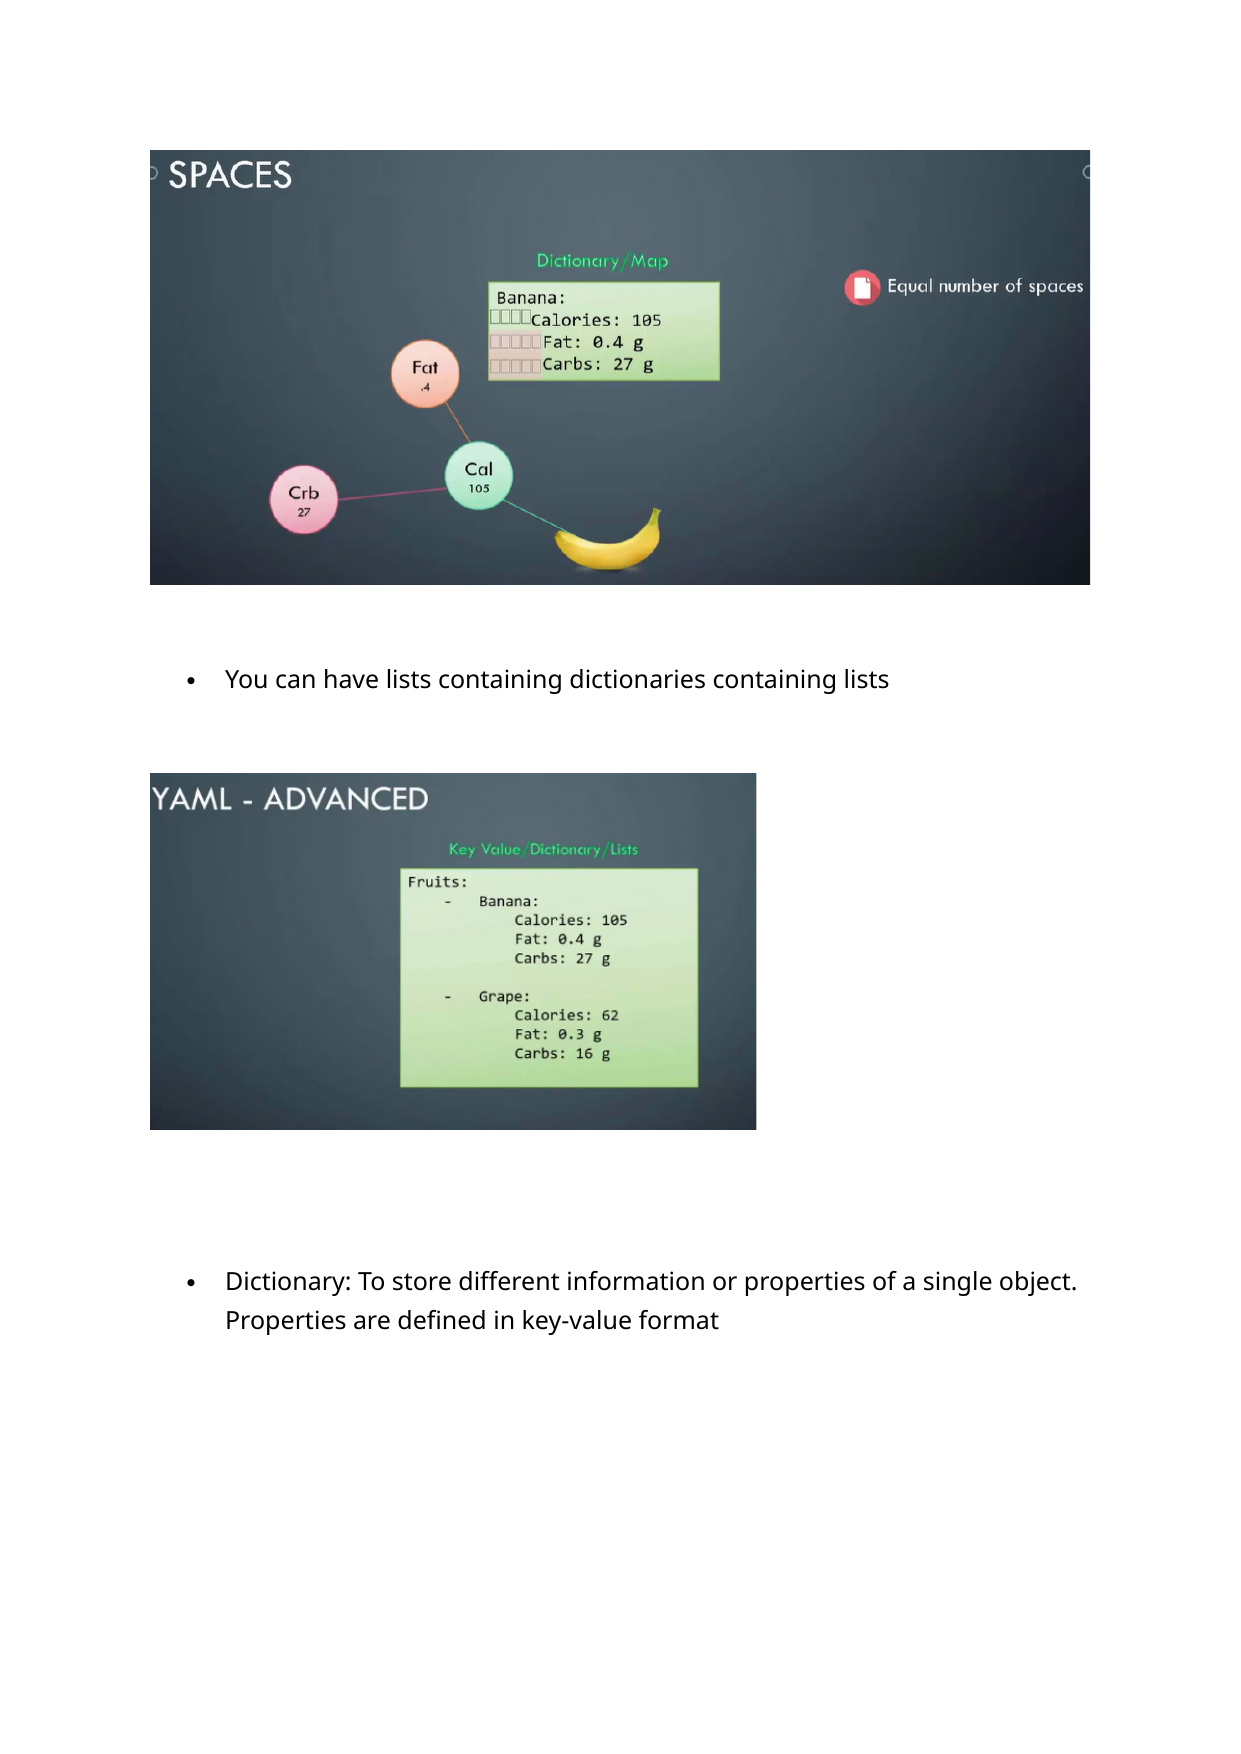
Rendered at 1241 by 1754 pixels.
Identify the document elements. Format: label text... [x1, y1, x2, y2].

list Dictionary: To store different information or properties of a single object. Properties are defined in key-value format [187, 1263, 1090, 1337]
picture [150, 773, 757, 1130]
picture [150, 150, 1091, 585]
list You can have lists containing dictionaries containing lists [187, 662, 1090, 696]
